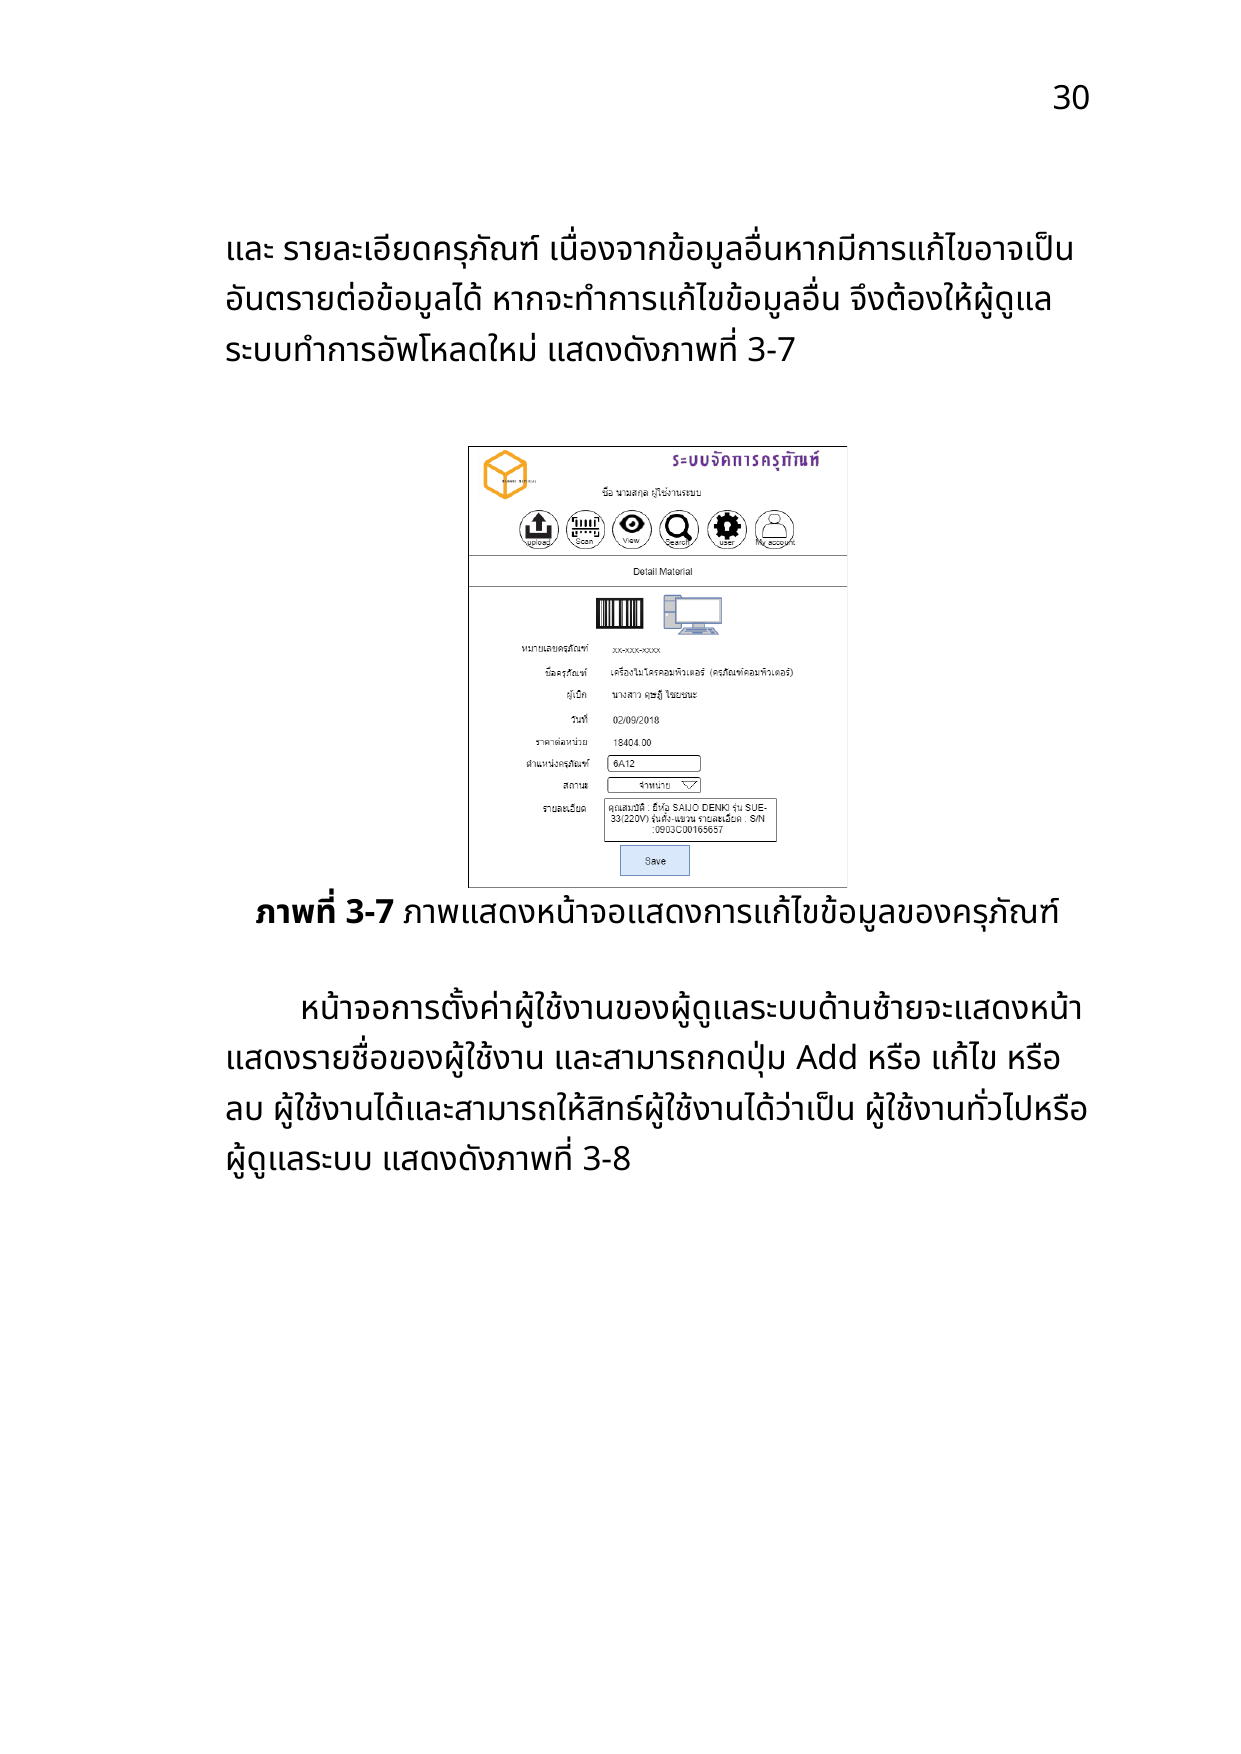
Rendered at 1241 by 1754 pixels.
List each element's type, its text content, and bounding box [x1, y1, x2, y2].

picture [468, 446, 848, 888]
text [225, 225, 1090, 376]
text หน้าจอการตั้งค่าผู้ใช้งานของผู้ดูแลระบบด้านซ้ายจะแสดงหน้าแสดงรายชื่อของผู้ใช้งาน และสามารถกดปุ่ม Add หรือ แก้ไข หรือ ลบ ผู้ใช้งานได้และสามารถให้สิทธ์ผู้ใช้งานได้ว่าเป็น ผู้ใช้งานทั่วไปหรือผู้ดูแลระบบ แสดงดังภาพที่ 3-8 [225, 984, 1090, 1186]
text ภาพที่ 3-7 ภาพแสดงหน้าจอแสดงการแก้ไขข้อมูลของครุภัณฑ์ [225, 888, 1090, 938]
